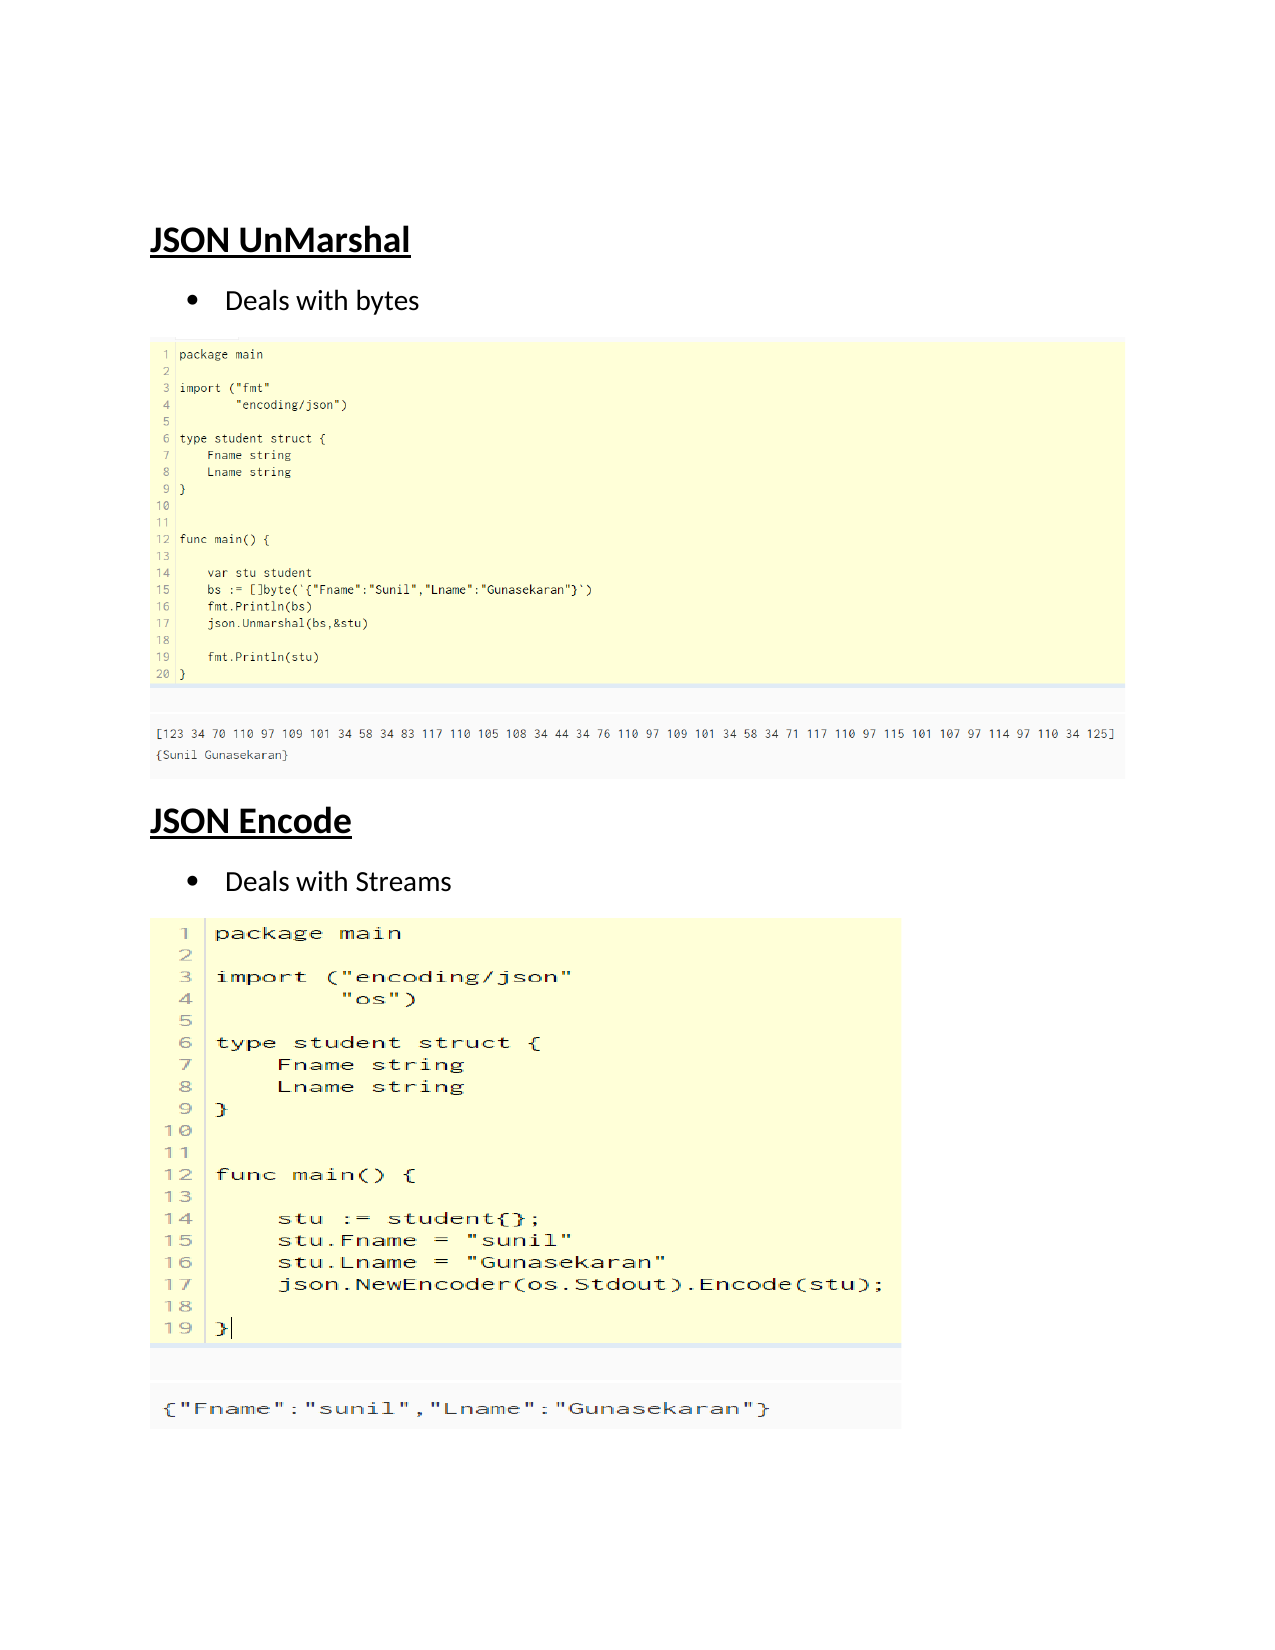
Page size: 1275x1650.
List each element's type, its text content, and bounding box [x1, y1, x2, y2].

text JSON Encode [150, 797, 1125, 843]
list Deals with Streams [187, 863, 1125, 899]
picture [150, 918, 902, 1429]
list Deals with bytes [187, 282, 1125, 318]
picture [150, 337, 1125, 779]
text JSON UnMarshal [150, 216, 1125, 262]
